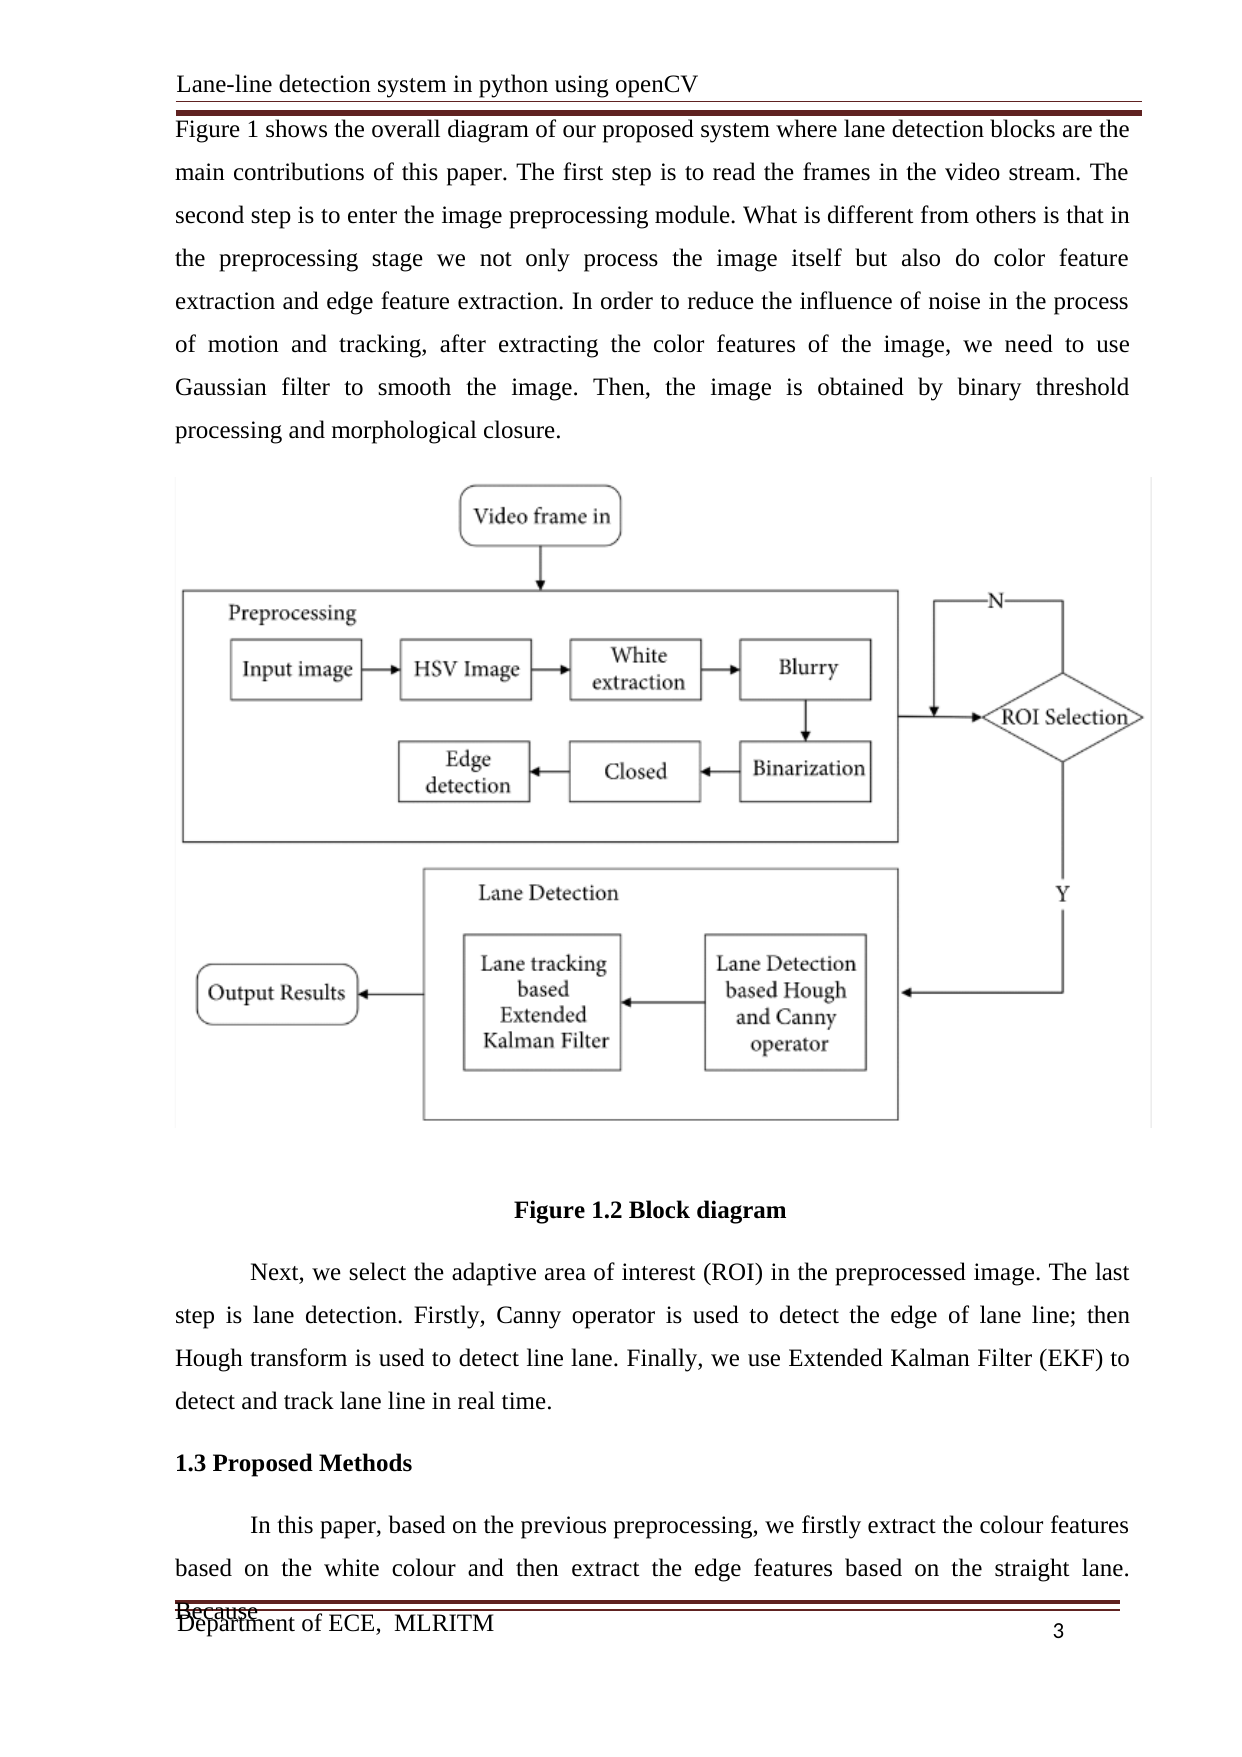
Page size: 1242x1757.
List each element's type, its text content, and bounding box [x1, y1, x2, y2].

text 1.3 Proposed Methods [175, 1448, 418, 1477]
text Next, we select the adaptive area of interest (ROI) in the preprocessed image. The last step is lane detection. Firstly, Canny operator is used to detect the edge of lane line; then Hough transform is used to detect line lane. Finally, we use Extended Kalman Filter (EKF) to detect and track lane line in real time. [175, 1257, 1130, 1415]
picture [174, 477, 1152, 1128]
text In this paper, based on the previous preprocessing, we firstly extract the colour features based on the white colour and then extract the edge features based on the straight lane. Because [175, 1511, 1129, 1625]
text Figure 1.2 Block diagram [509, 1195, 792, 1224]
text Figure 1 shows the overall diagram of our proposed system where lane detection blocks are the main contributions of this paper. The first step is to read the frames in the video stream. The second step is to enter the image preprocessing module. What is different from others is that in the preprocessing stage we not only process the image itself but also do color feature extraction and edge feature extraction. In order to reduce the influence of noise in the process of motion and tracking, after extracting the color features of the image, we need to use Gaussian filter to smooth the image. Then, the image is obtained by binary threshold processing and morphological closure. [175, 114, 1130, 444]
